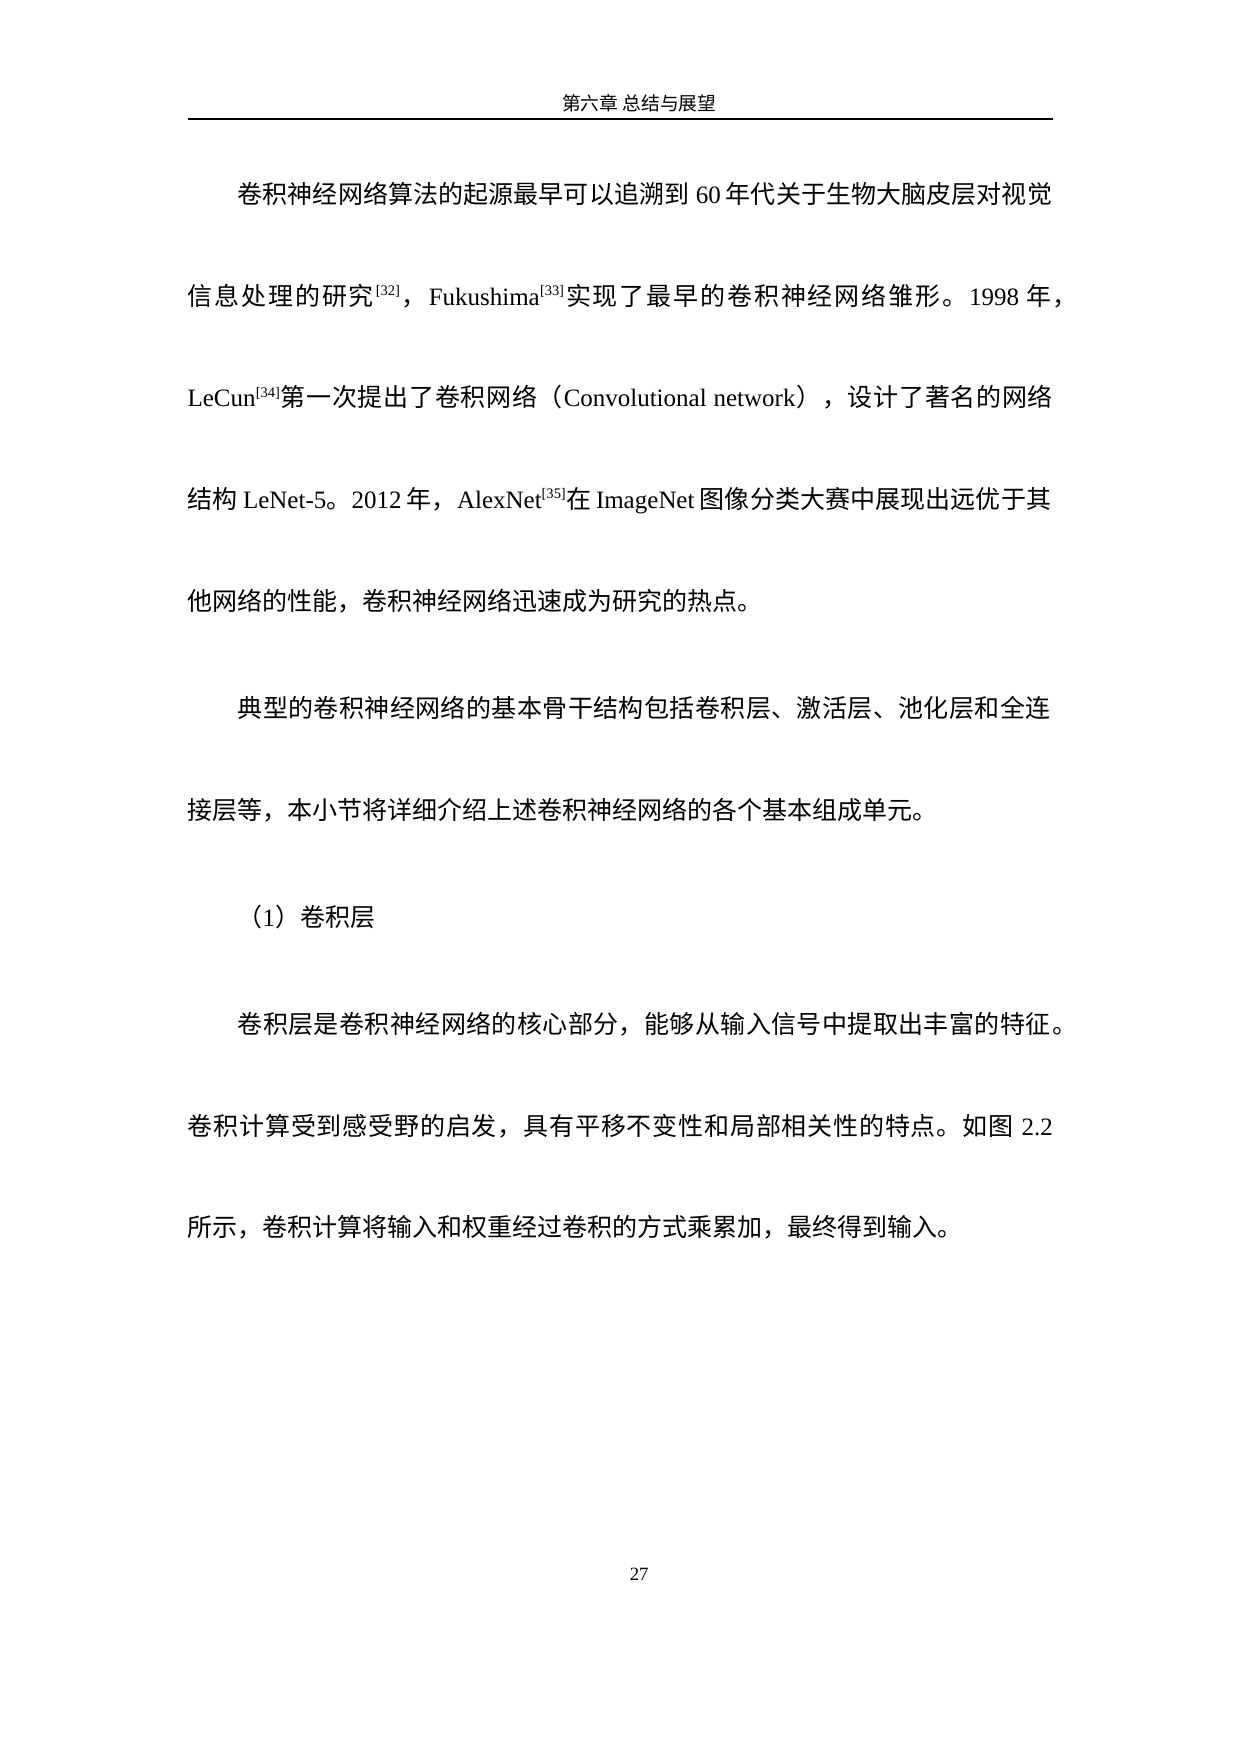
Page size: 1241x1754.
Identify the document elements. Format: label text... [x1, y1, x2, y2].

text 卷积层是卷积神经网络的核心部分，能够从输入信号中提取出丰富的特征。卷积计算受到感受野的启发，具有平移不变性和局部相关性的特点。如图2.2所示，卷积计算将输入和权重经过卷积的方式乘累加，最终得到输入。 [187, 988, 1053, 1260]
text 典型的卷积神经网络的基本骨干结构包括卷积层、激活层、池化层和全连接层等，本小节将详细介绍上述卷积神经网络的各个基本组成单元。 [187, 673, 1053, 842]
text 卷积神经网络算法的起源最早可以追溯到60年代关于生物大脑皮层对视觉信息处理的研究[32]，Fukushima[33]实现了最早的卷积神经网络雏形。1998年，LeCun[34]第一次提出了卷积网络（Convolutional network），设计了著名的网络结构LeNet-5。2012年，AlexNet[35]在ImageNet图像分类大赛中展现出远优于其他网络的性能，卷积神经网络迅速成为研究的热点。 [187, 158, 1053, 634]
text （1）卷积层 [187, 881, 1053, 949]
